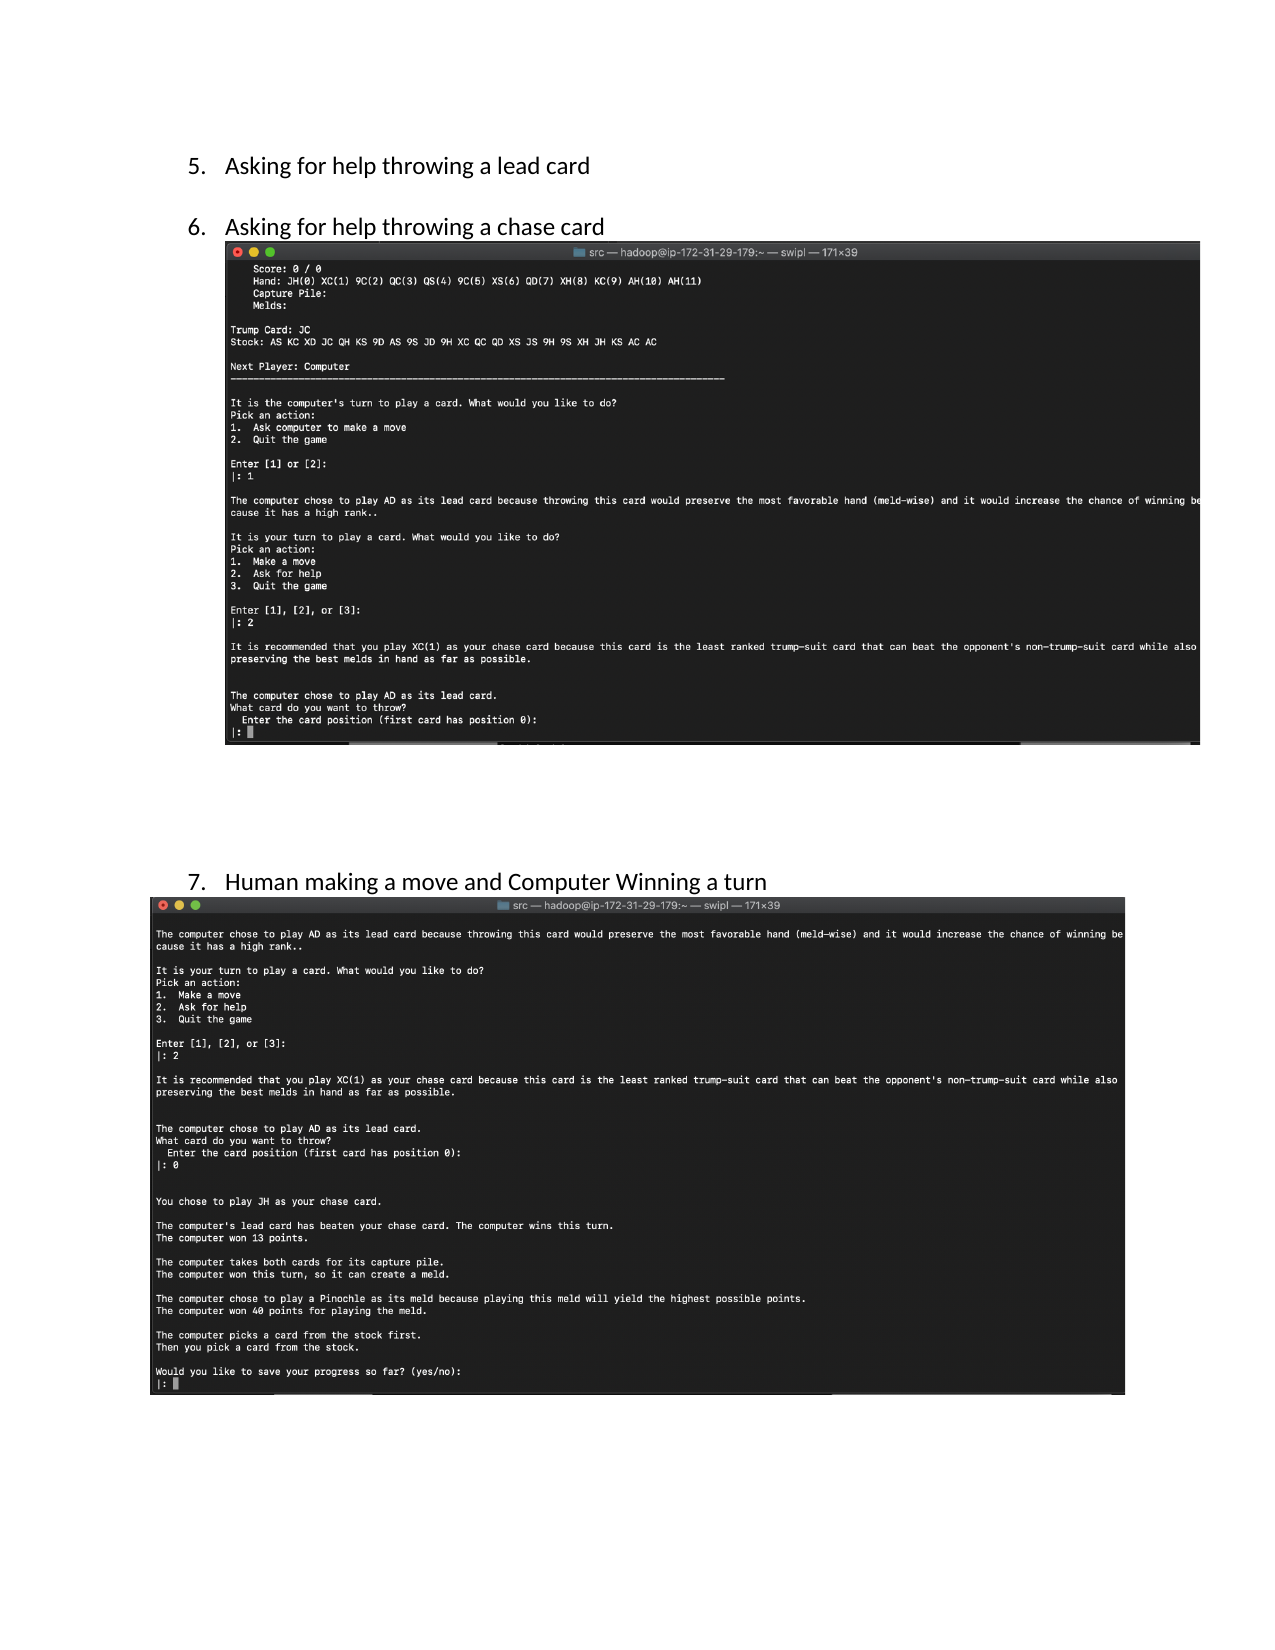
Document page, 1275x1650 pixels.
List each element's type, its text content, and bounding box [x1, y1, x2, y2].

picture [150, 897, 1125, 1395]
list Human making a move and Computer Winning a turn [187, 867, 1125, 897]
picture [225, 241, 1200, 745]
list Asking for help throwing a lead card [187, 150, 1125, 181]
